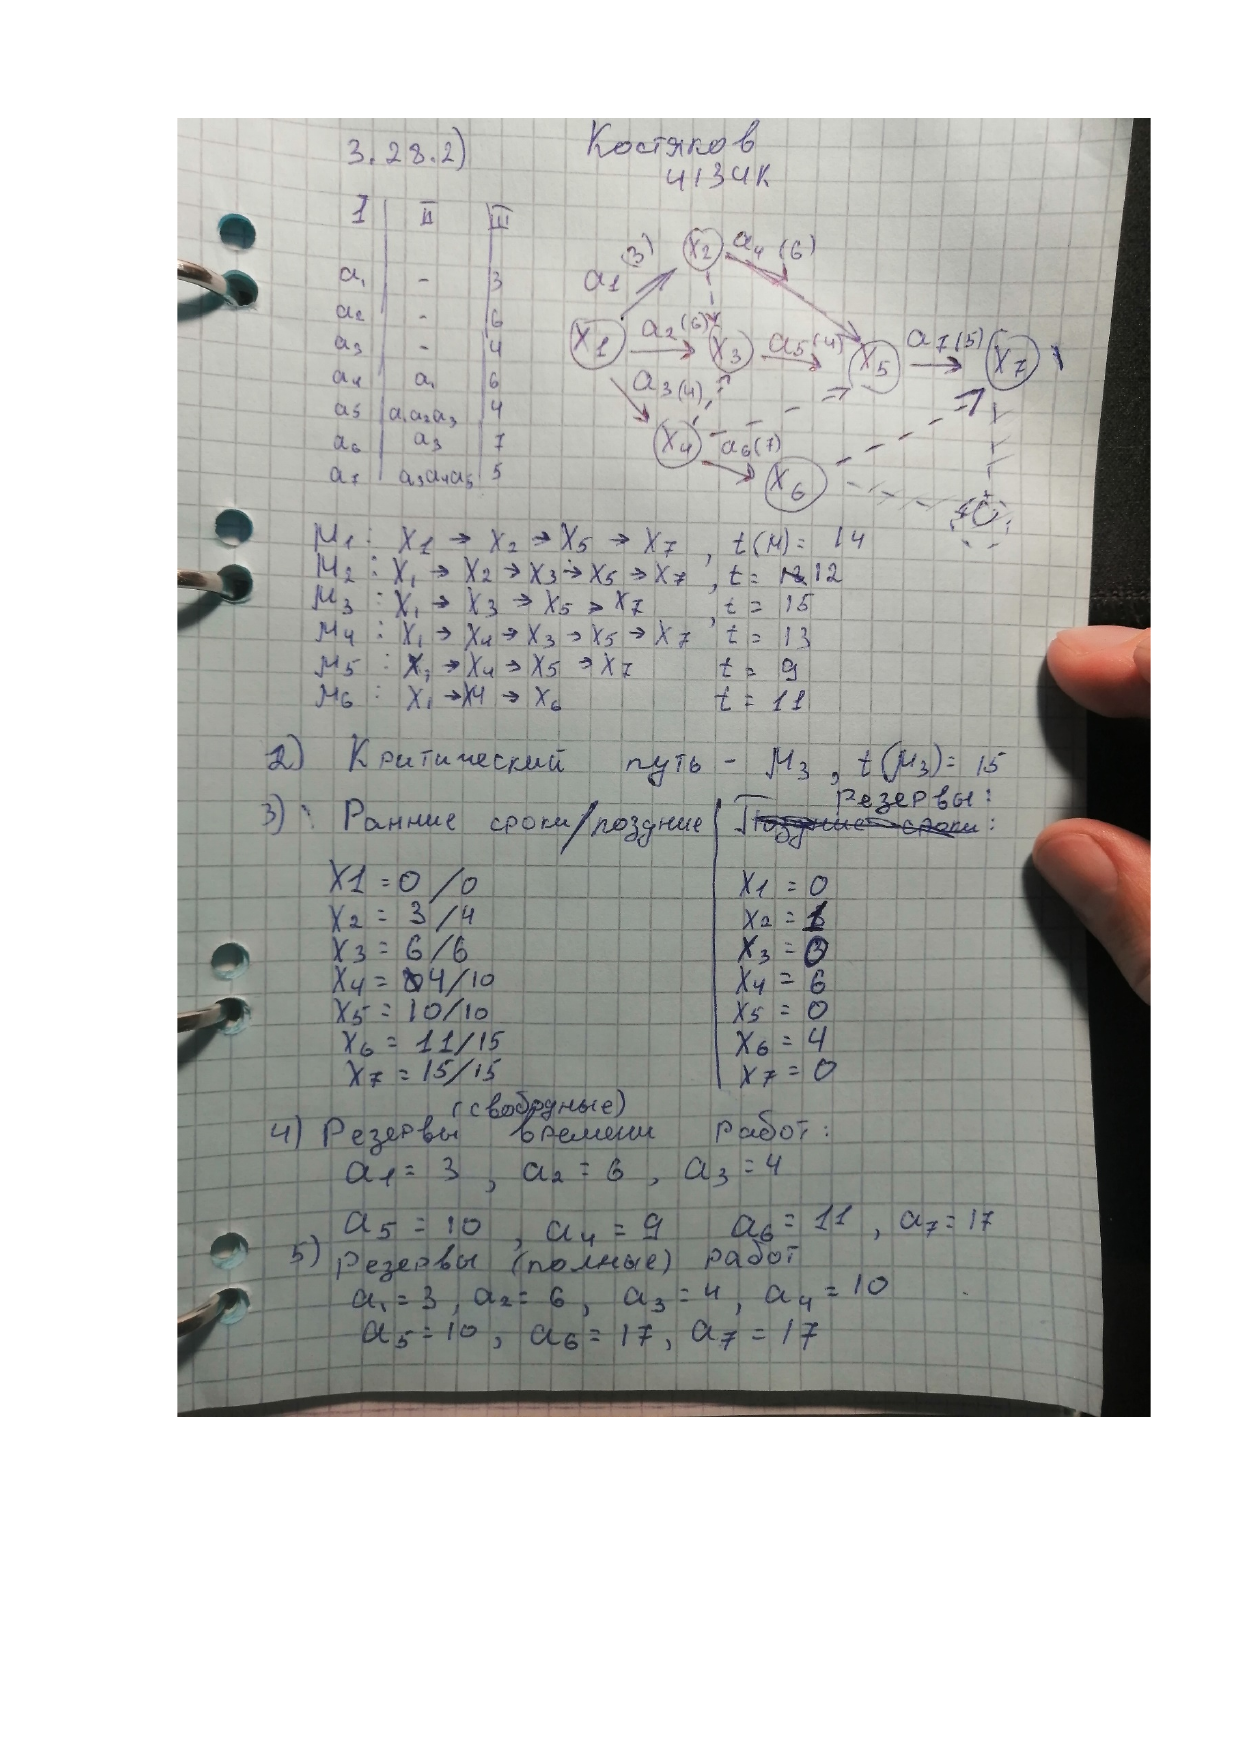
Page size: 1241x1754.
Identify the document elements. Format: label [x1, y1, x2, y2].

picture [177, 118, 1151, 1417]
